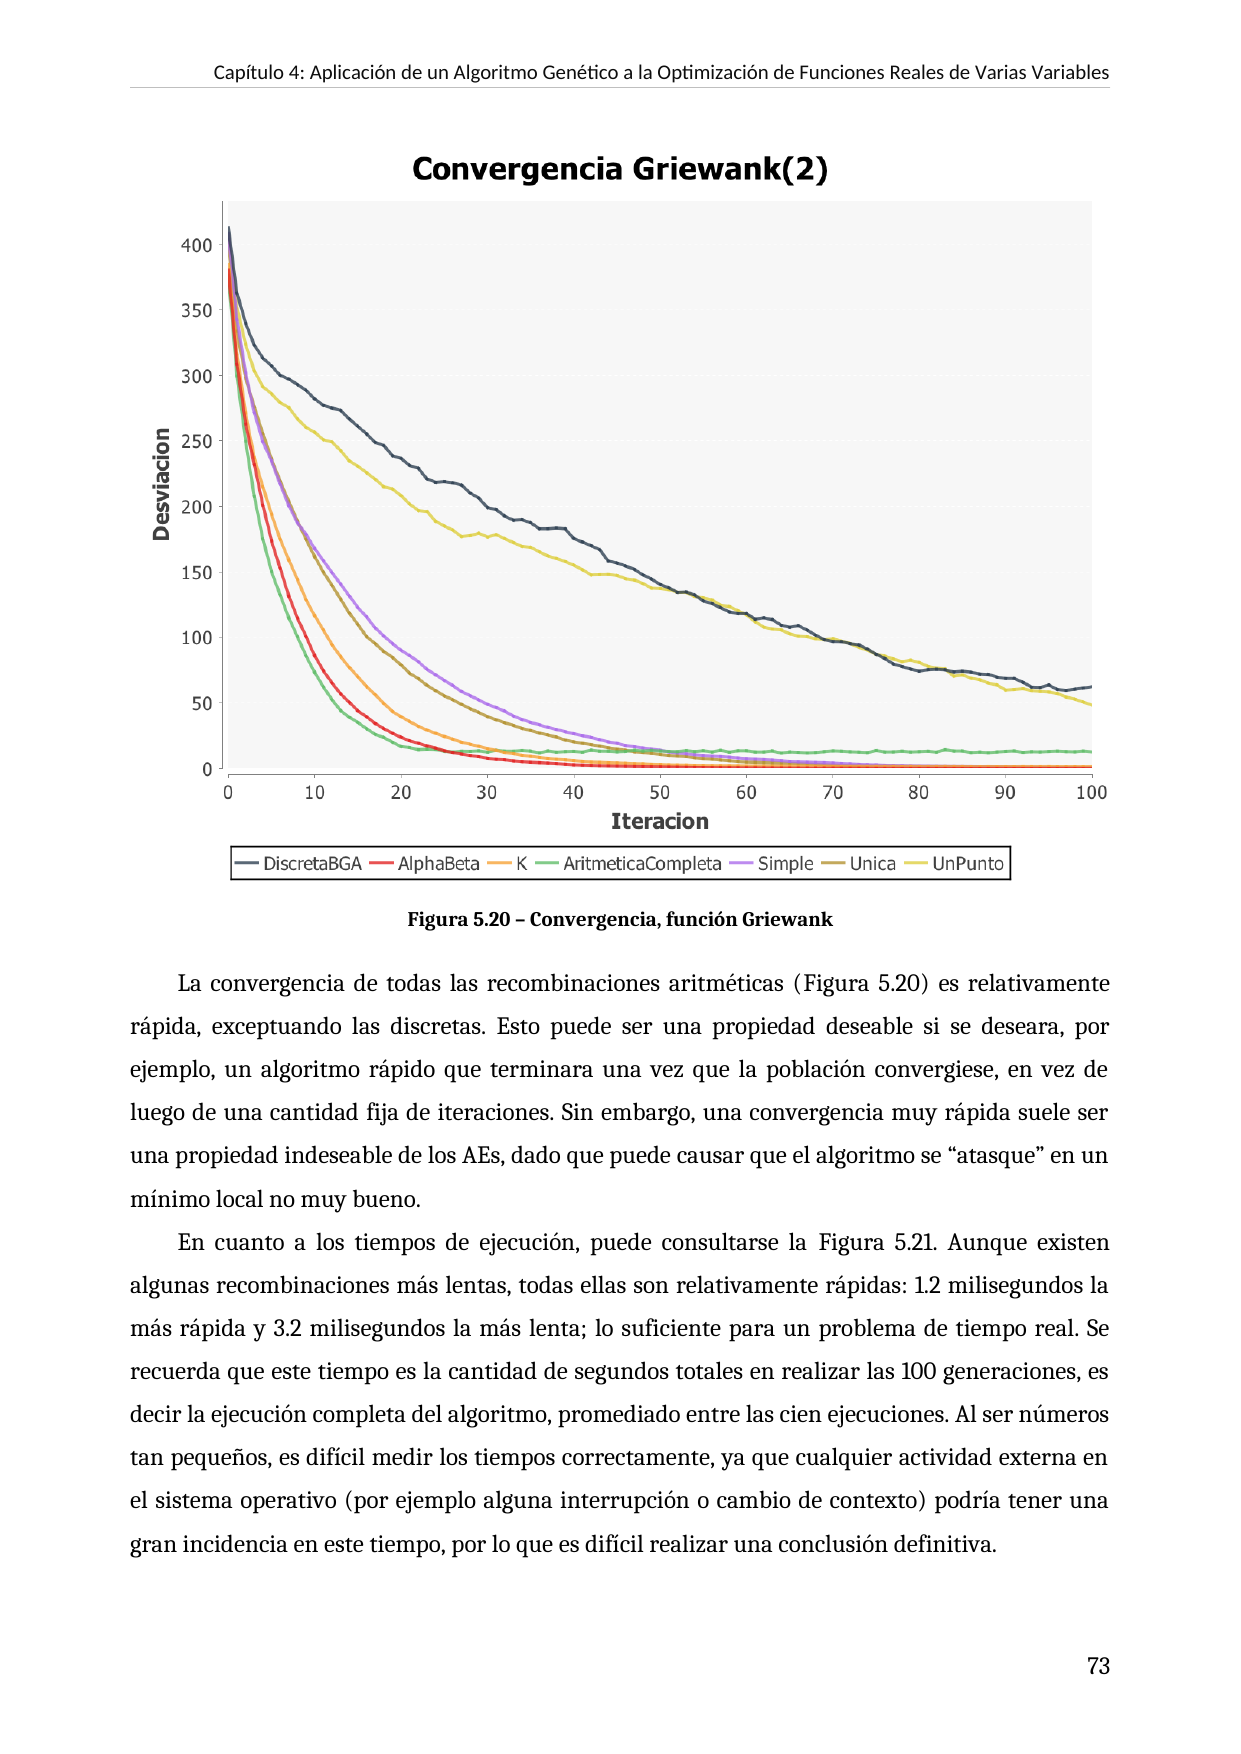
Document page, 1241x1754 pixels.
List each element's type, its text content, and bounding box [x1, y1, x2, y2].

picture [130, 147, 1110, 881]
